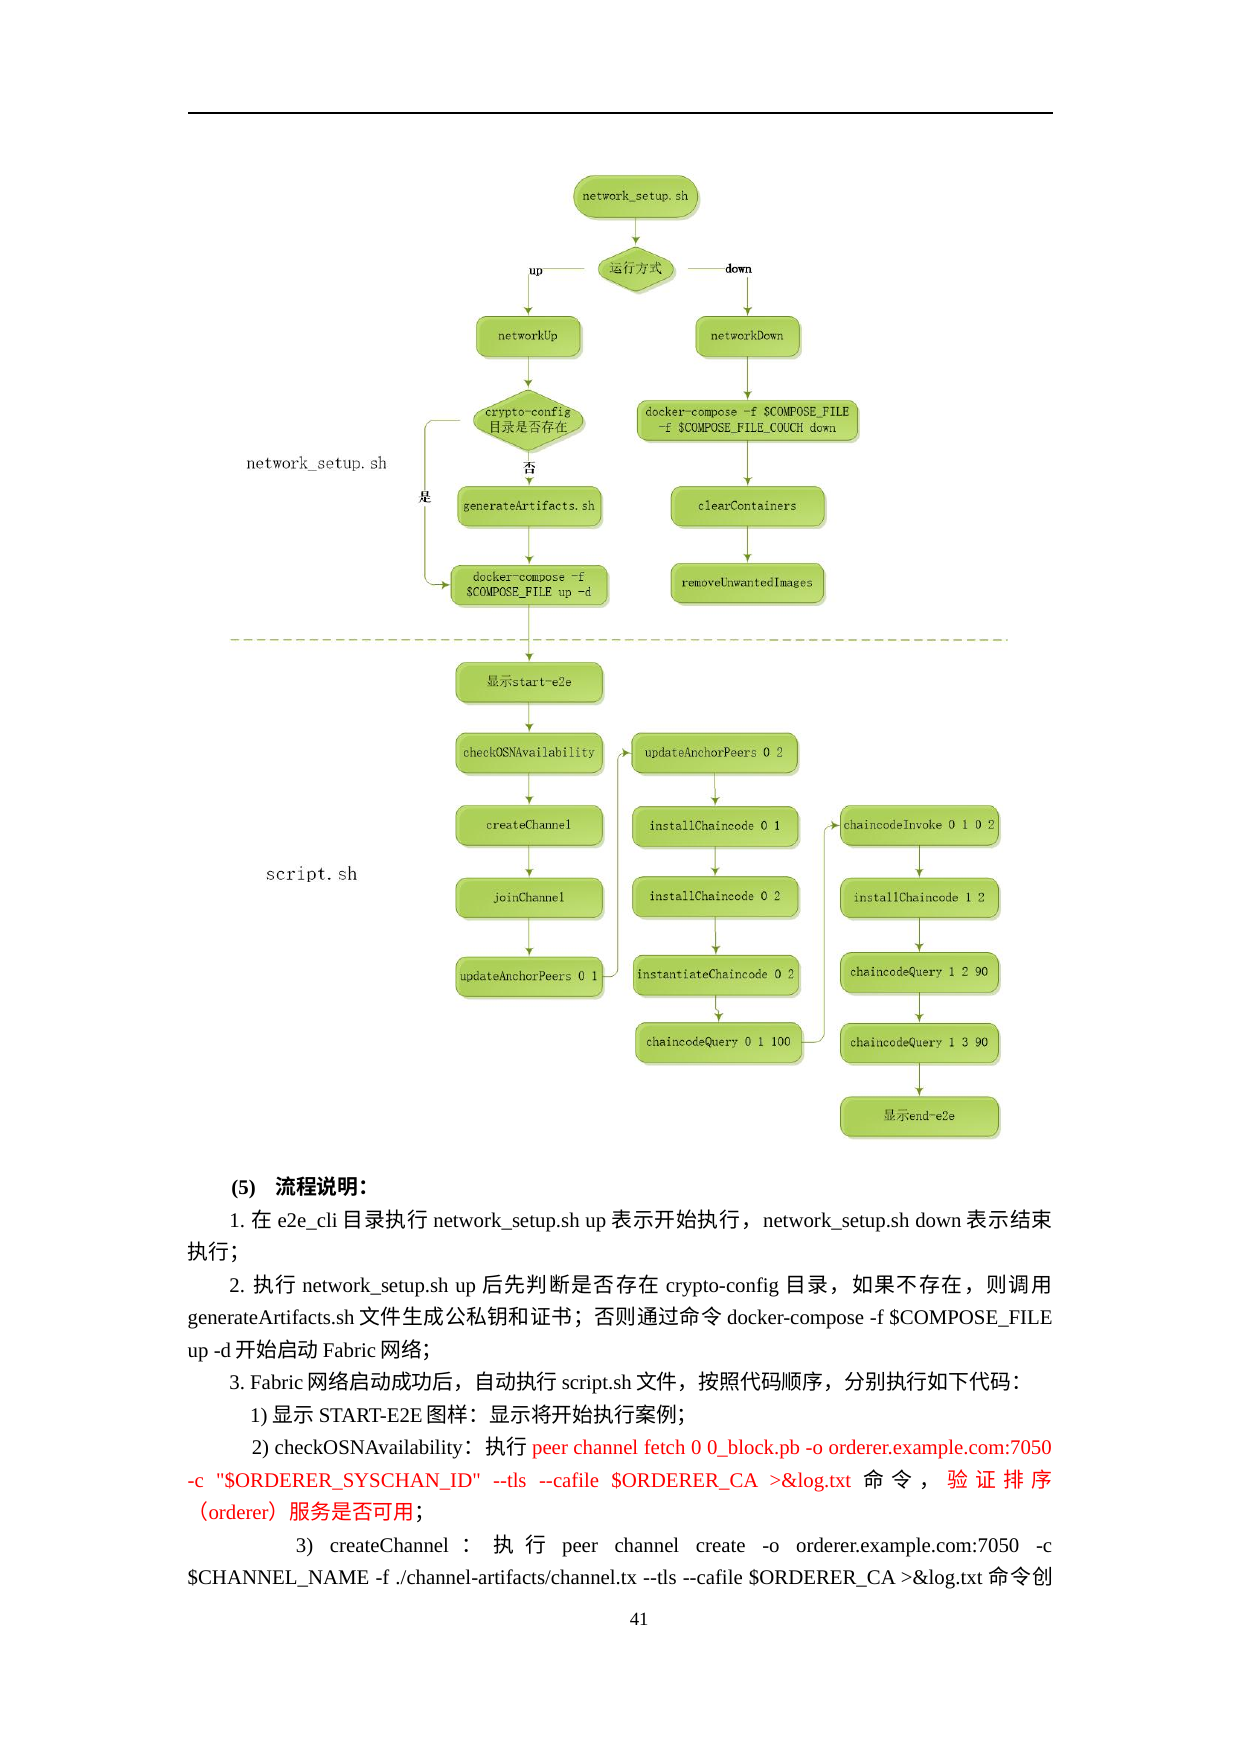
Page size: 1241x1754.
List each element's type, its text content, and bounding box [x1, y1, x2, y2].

text 1. 在e2e_cli目录执行network_setup.sh up表示开始执行，network_setup.sh down表示结束执行； [187, 1202, 1053, 1267]
text 2. 执行network_setup.sh up后先判断是否存在crypto-config目录，如果不存在，则调用generateArtifacts.sh文件生成公私钥和证书；否则通过命令docker-compose -f $COMPOSE_FILE up -d开始启动Fabric网络； [187, 1267, 1053, 1364]
text 1) 显示START-E2E图样：显示将开始执行案例； [187, 1397, 1053, 1429]
picture [229, 162, 1008, 1144]
text 2) checkOSNAvailability：执行peer channel fetch 0 0_block.pb -o orderer.example.com:7050 -c "$ORDERER_SYSCHAN_ID" --tls --cafile $ORDERER_CA >&log.txt命令，验证排序（orderer）服务是否可用； [187, 1429, 1053, 1527]
text 3. Fabric网络启动成功后，自动执行script.sh文件，按照代码顺序，分别执行如下代码： [187, 1364, 1053, 1397]
subtitle 流程说明： [231, 1169, 1053, 1202]
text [187, 1527, 1053, 1592]
